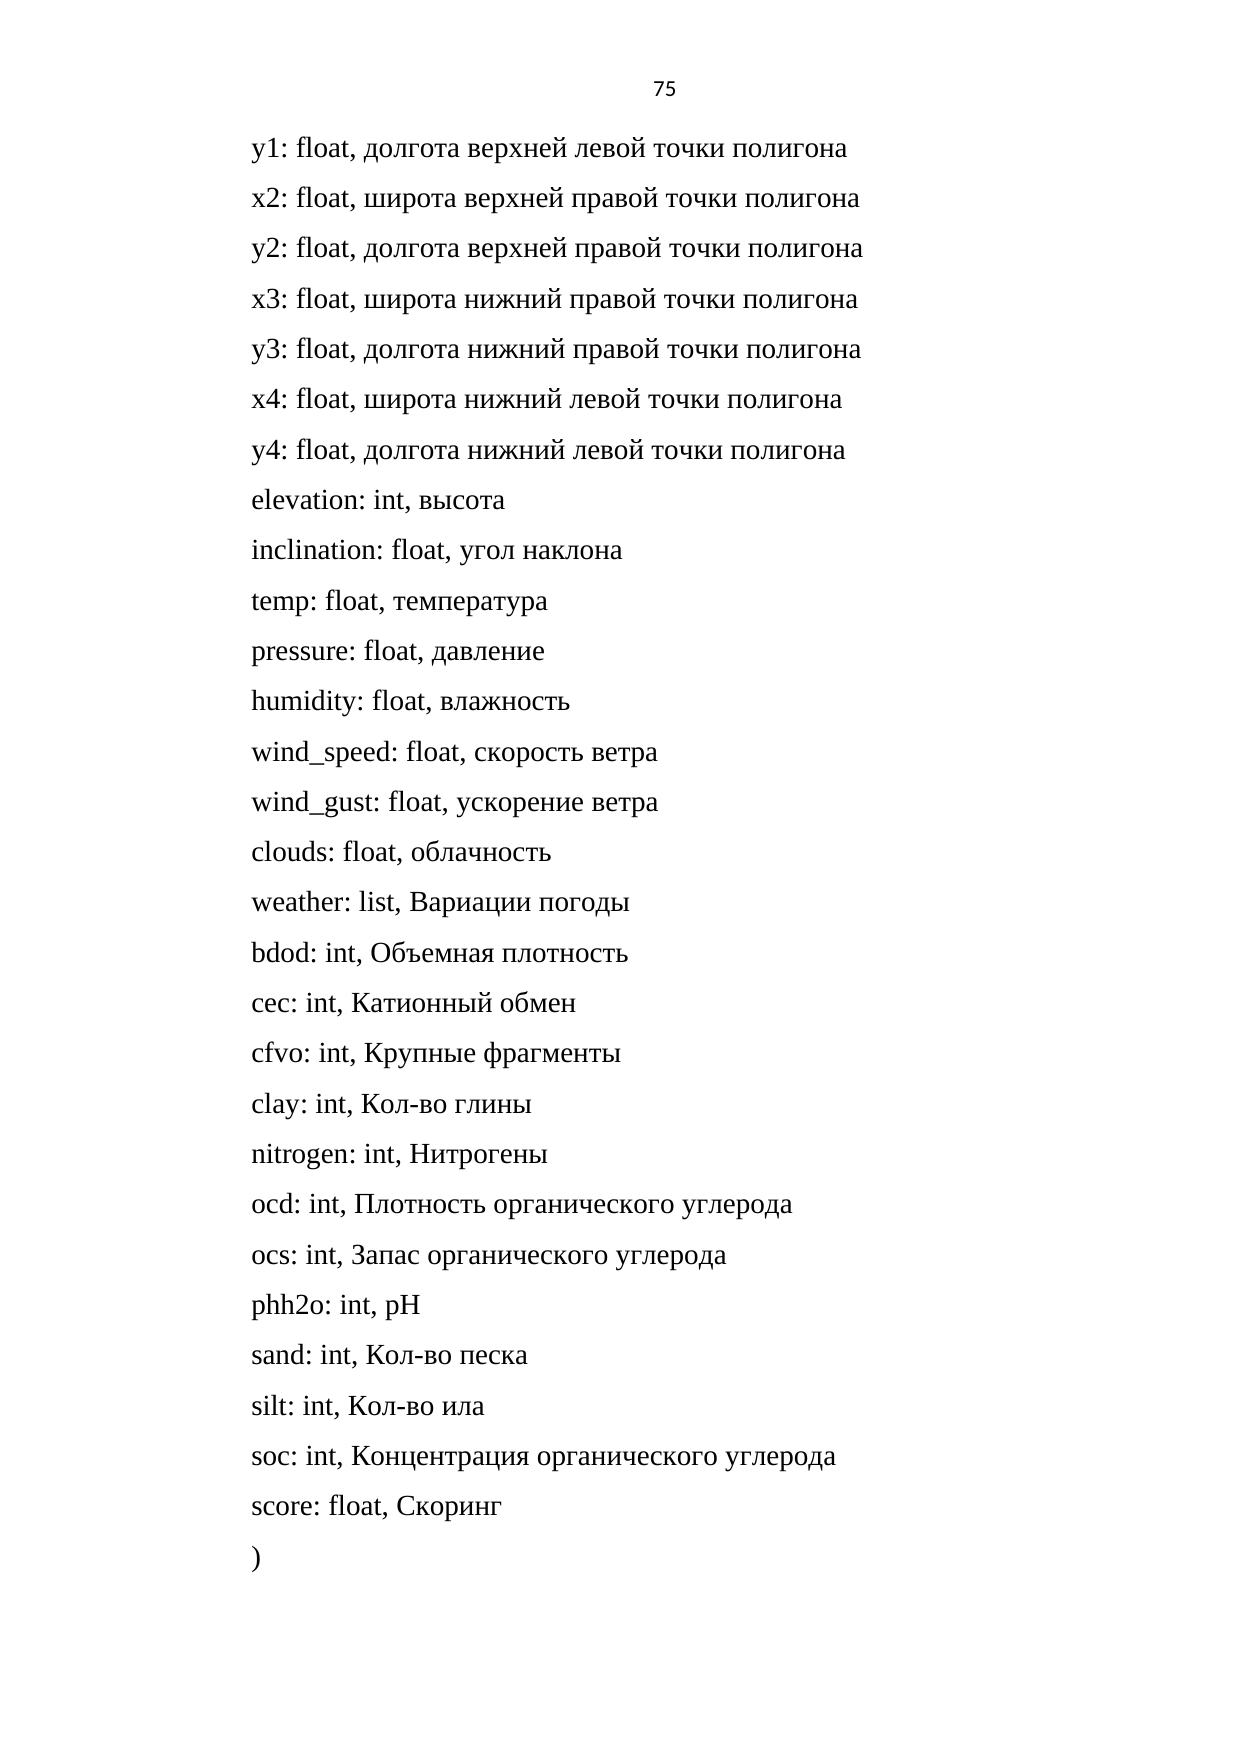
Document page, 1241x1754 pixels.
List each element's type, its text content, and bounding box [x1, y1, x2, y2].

text y3: float, долгота нижний правой точки полигона [177, 331, 1152, 365]
text cfvo: int, Крупные фрагменты [177, 1036, 1152, 1069]
text sand: int, Кол-во песка [177, 1337, 1152, 1371]
text score: float, Скоринг [177, 1488, 1152, 1522]
text soc: int, Концентрация органического углерода [177, 1438, 1152, 1472]
text nitrogen: int, Нитрогены [177, 1136, 1152, 1170]
text ) [177, 1539, 1152, 1572]
text inclination: float, угол наклона [177, 532, 1152, 566]
text clouds: float, облачность [177, 834, 1152, 868]
text clay: int, Кол-во глины [177, 1086, 1152, 1119]
text x3: float, широта нижний правой точки полигона [177, 281, 1152, 314]
text pressure: float, давление [177, 633, 1152, 667]
text temp: float, температура [177, 583, 1152, 616]
text y4: float, долгота нижний левой точки полигона [177, 432, 1152, 465]
text wind_gust: float, ускорение ветра [177, 784, 1152, 817]
text cec: int, Катионный обмен [177, 985, 1152, 1019]
text silt: int, Кол-во ила [177, 1388, 1152, 1421]
text wind_speed: float, скорость ветра [177, 734, 1152, 767]
text humidity: float, влажность [177, 683, 1152, 717]
text bdod: int, Объемная плотность [177, 935, 1152, 968]
text y1: float, долгота верхней левой точки полигона [177, 130, 1152, 163]
text y2: float, долгота верхней правой точки полигона [177, 231, 1152, 264]
text x4: float, широта нижний левой точки полигона [177, 381, 1152, 415]
text ocd: int, Плотность органического углерода [177, 1186, 1152, 1220]
text elevation: int, высота [177, 482, 1152, 516]
text ocs: int, Запас органического углерода [177, 1237, 1152, 1270]
text x2: float, широта верхней правой точки полигона [177, 180, 1152, 214]
text phh2o: int, рН [177, 1287, 1152, 1321]
text weather: list, Вариации погоды [177, 884, 1152, 918]
